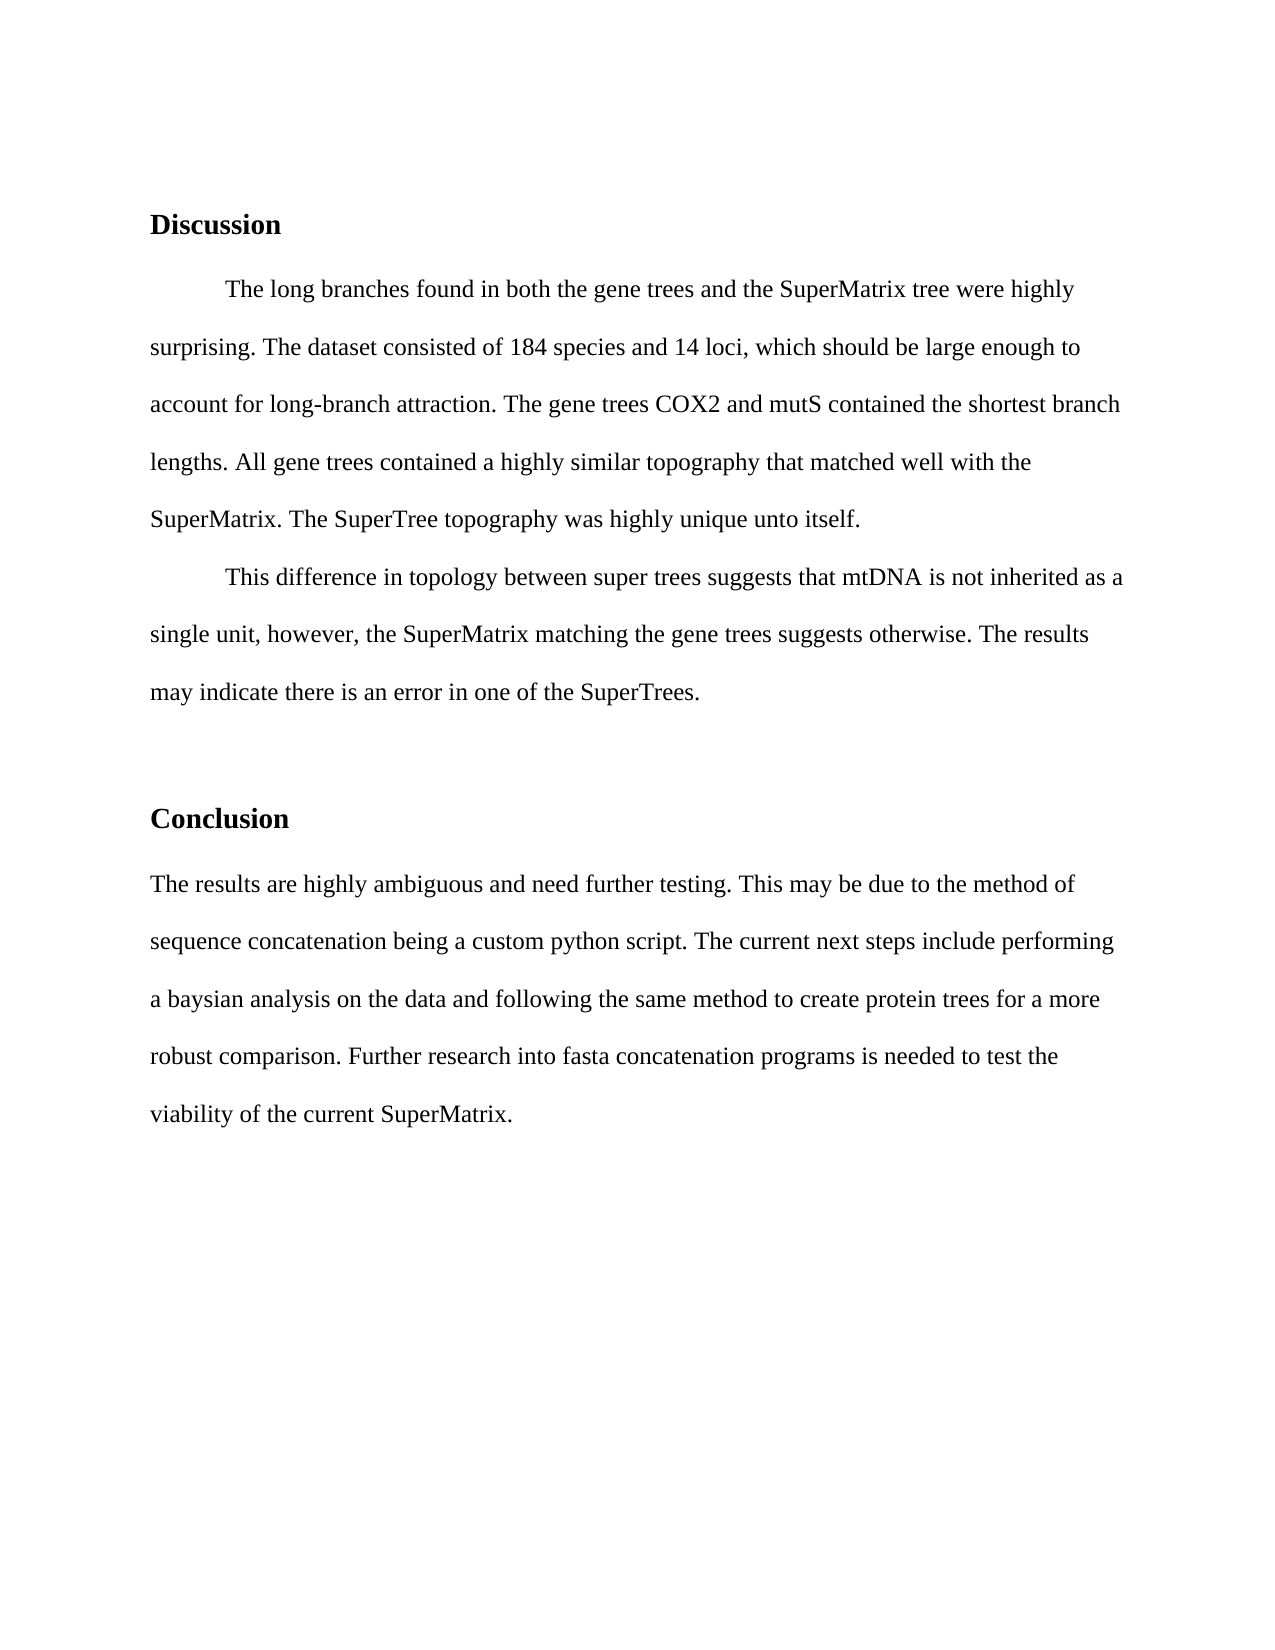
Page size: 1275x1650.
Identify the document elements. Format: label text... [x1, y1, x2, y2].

text The results are highly ambiguous and need further testing. This may be due to the method of sequence concatenation being a custom python script. The current next steps include performing a baysian analysis on the data and following the same method to create protein trees for a more robust comparison. Further research into fasta concatenation programs is needed to test the viability of the current SuperMatrix. [150, 869, 1125, 1127]
text Discussion [150, 207, 1125, 241]
text Conclusion [150, 802, 1125, 835]
text This difference in topology between super trees suggests that mtDNA is not inherited as a single unit, however, the SuperMatrix matching the gene trees suggests otherwise. The results may indicate there is an error in one of the SuperTrees. [150, 562, 1125, 706]
text The long branches found in both the gene trees and the SuperMatrix tree were highly surprising. The dataset consisted of 184 species and 14 loci, which should be large enough to account for long-branch attraction. The gene trees COX2 and mutS contained the shortest branch lengths. All gene trees contained a highly similar topography that matched well with the SuperMatrix. The SuperTree topography was highly unique unto itself. [150, 274, 1125, 533]
